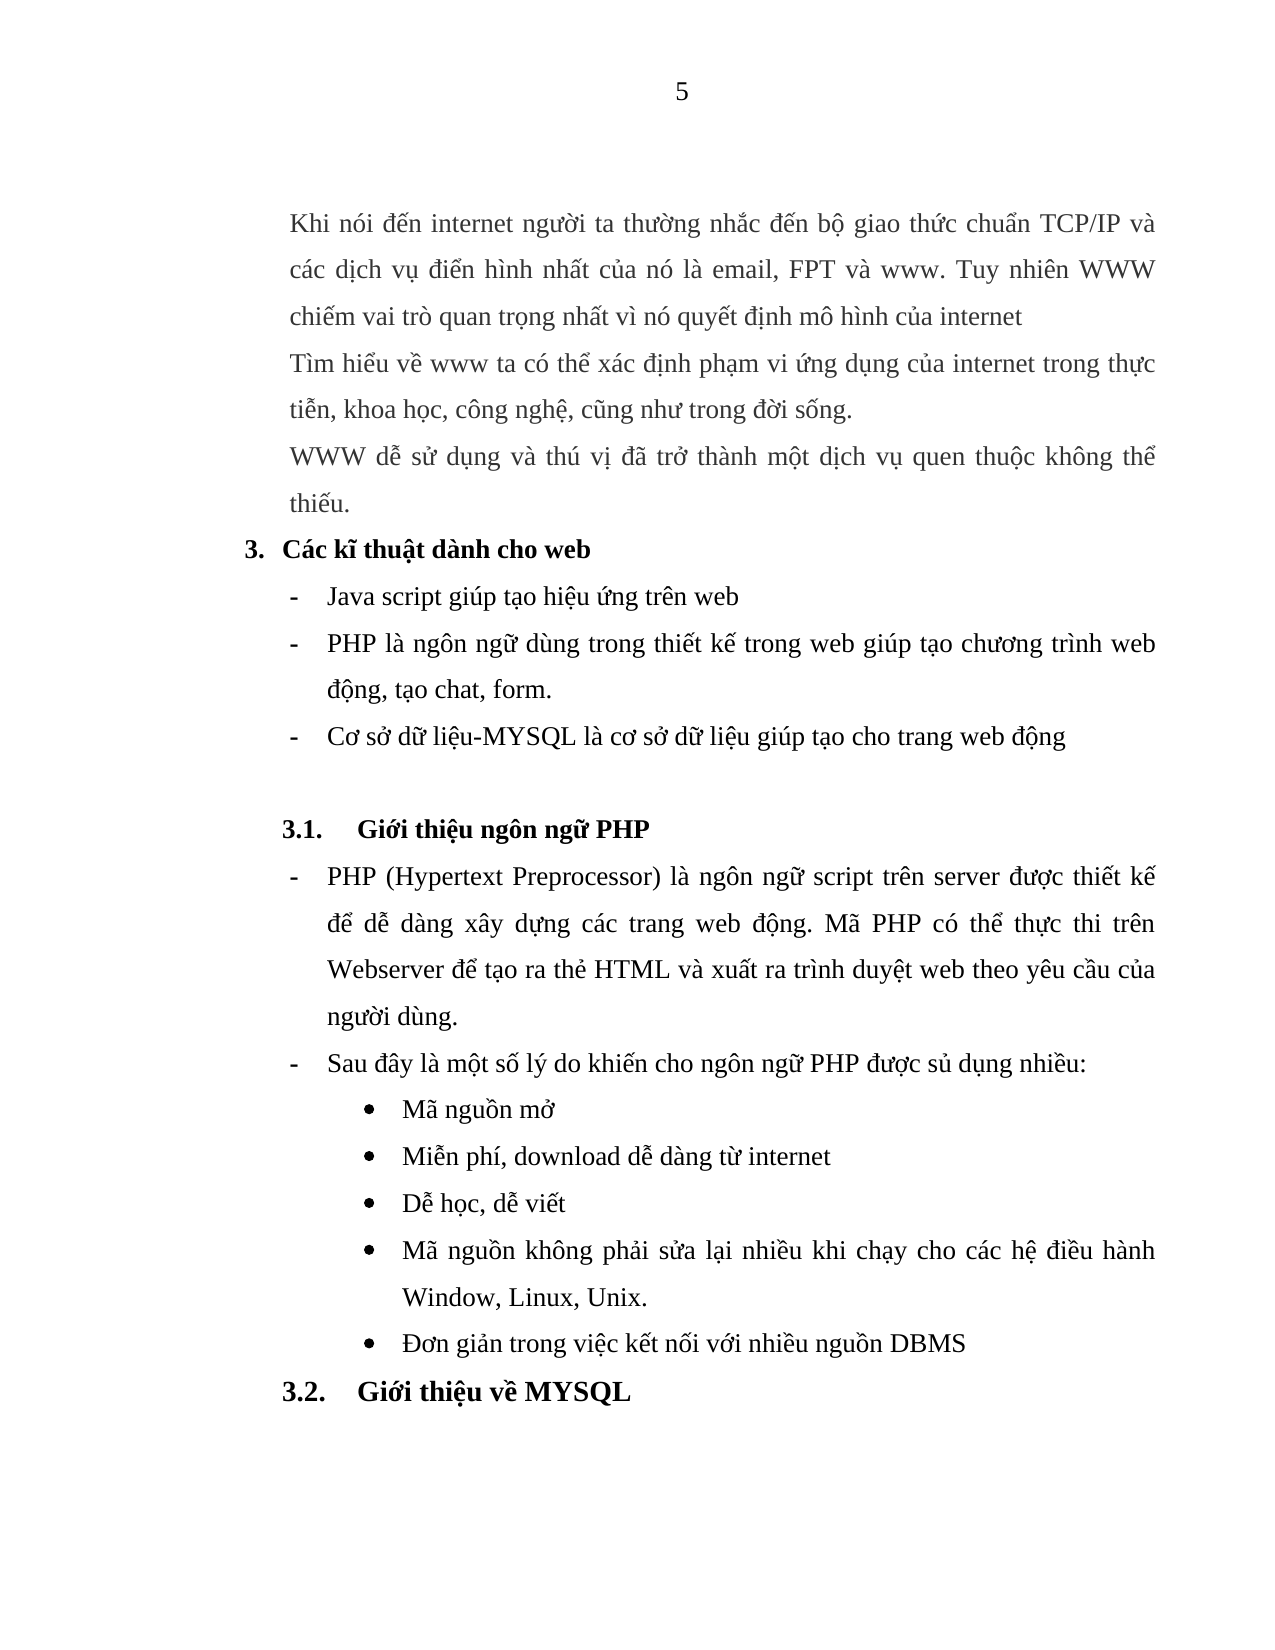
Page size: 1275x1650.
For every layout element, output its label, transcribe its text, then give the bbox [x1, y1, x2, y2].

list Miễn phí, download dễ dàng từ internet [364, 1140, 1157, 1172]
list Cơ sở dữ liệu-MYSQL là cơ sở dữ liệu giúp tạo cho trang web động [289, 720, 1157, 751]
text Khi nói đến internet người ta thường nhắc đến bộ giao thức chuẩn TCP/IP và các dịch vụ điển hình nhất của nó là email, FPT và www. Tuy nhiên WWW chiếm vai trò quan trọng nhất vì nó quyết định mô hình của internet [289, 207, 1157, 331]
list Sau đây là một số lý do khiến cho ngôn ngữ PHP được sủ dụng nhiều: [289, 1047, 1157, 1078]
list Java script giúp tạo hiệu ứng trên web [289, 580, 1157, 611]
text Tìm hiểu về www ta có thể xác định phạm vi ứng dụng của internet trong thực tiễn, khoa học, công nghệ, cũng như trong đời sống. [289, 347, 1157, 424]
list Mã nguồn không phải sửa lại nhiều khi chạy cho các hệ điều hành Window, Linux, Unix. [364, 1234, 1157, 1312]
text WWW dễ sử dụng và thú vị đã trở thành một dịch vụ quen thuộc không thể thiếu. [289, 440, 1157, 518]
list PHP (Hypertext Preprocessor) là ngôn ngữ script trên server được thiết kế để dễ dàng xây dựng các trang web động. Mã PHP có thể thực thi trên Webserver để tạo ra thẻ HTML và xuất ra trình duyệt web theo yêu cầu của người dùng. [289, 860, 1157, 1031]
list Giới thiệu về MYSQL [282, 1374, 1157, 1408]
list PHP là ngôn ngữ dùng trong thiết kế trong web giúp tạo chương trình web động, tạo chat, form. [289, 627, 1157, 704]
list Giới thiệu ngôn ngữ PHP [282, 813, 1157, 844]
list Mã nguồn mở [364, 1093, 1157, 1125]
list Dễ học, dễ viết [364, 1187, 1157, 1218]
list Các kĩ thuật dành cho web [244, 533, 1157, 564]
list Đơn giản trong việc kết nối với nhiều nguồn DBMS [364, 1327, 1157, 1359]
